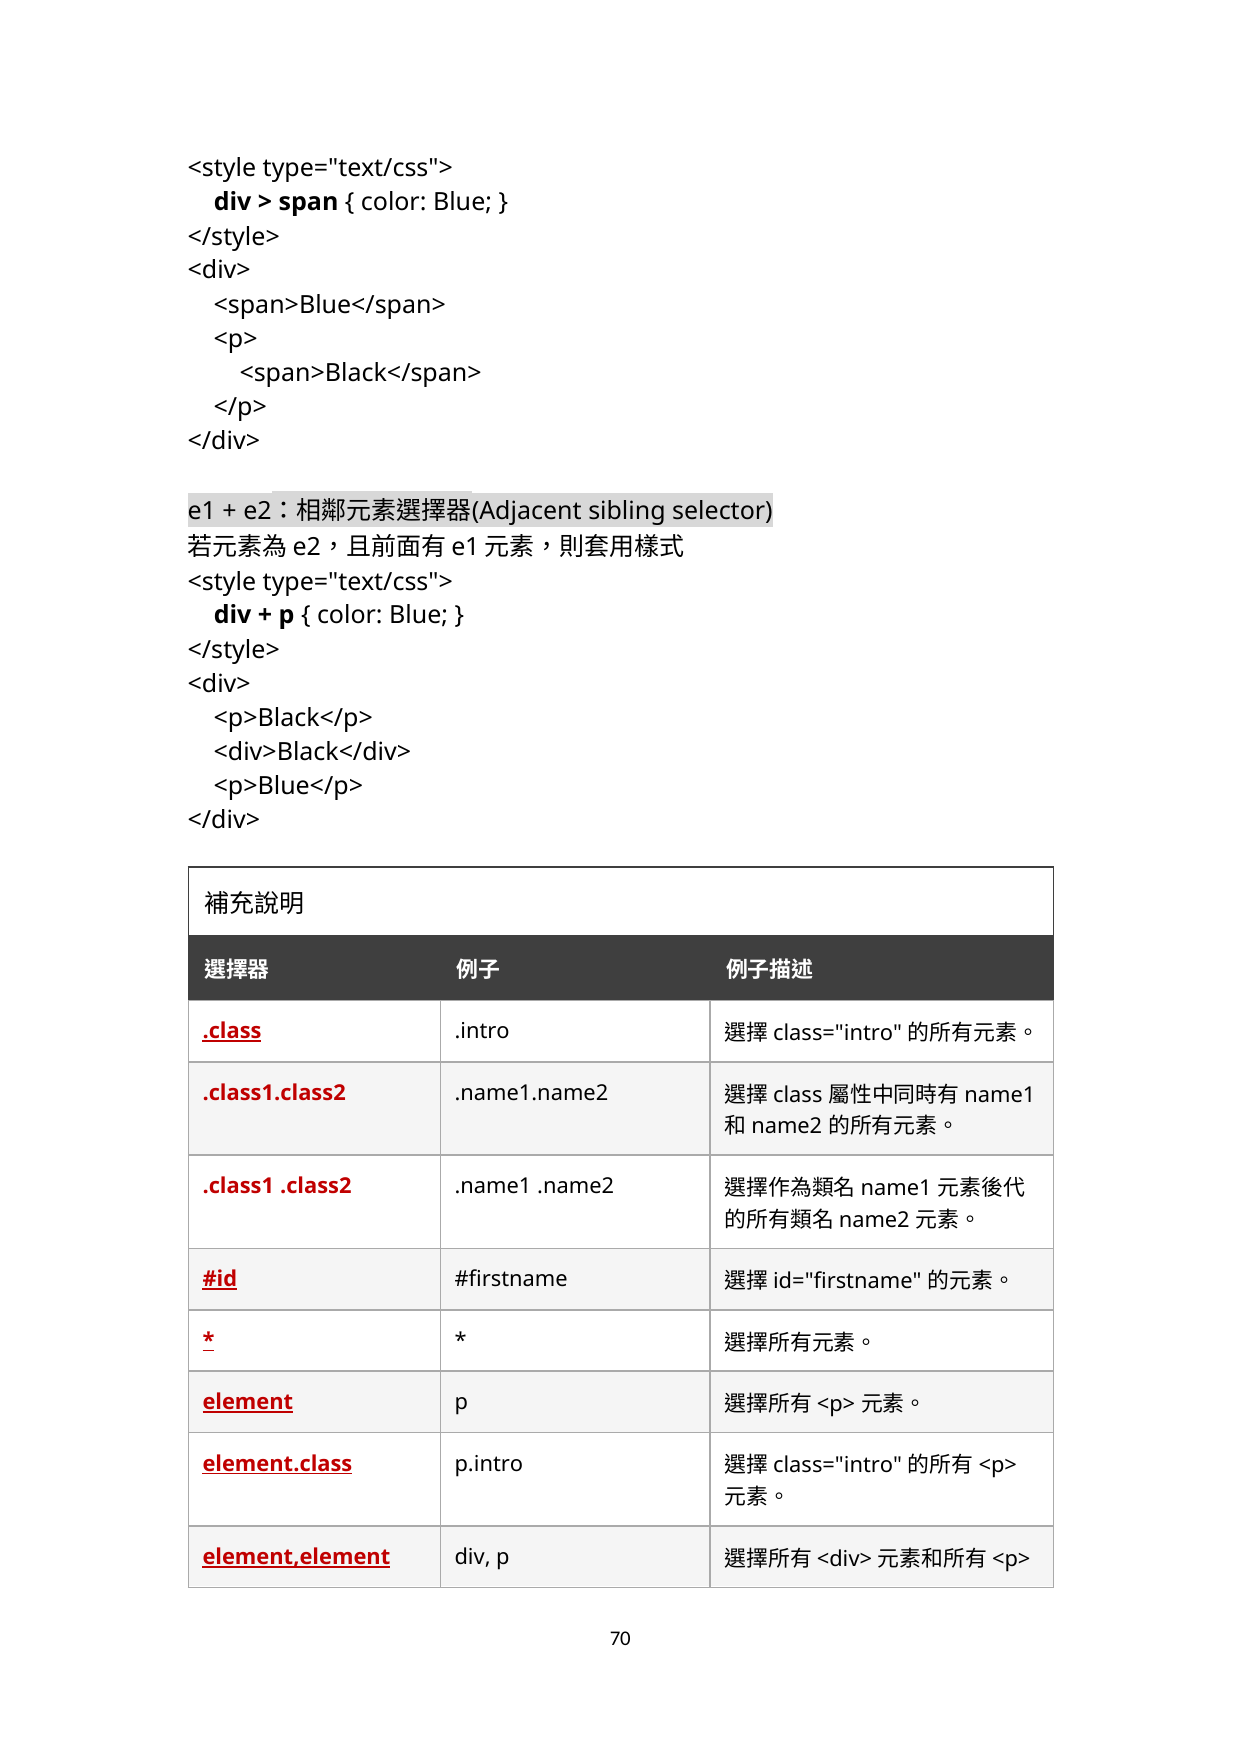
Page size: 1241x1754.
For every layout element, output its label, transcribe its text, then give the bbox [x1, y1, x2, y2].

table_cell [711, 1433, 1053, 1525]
text <style type="text/css"> [187, 150, 1053, 184]
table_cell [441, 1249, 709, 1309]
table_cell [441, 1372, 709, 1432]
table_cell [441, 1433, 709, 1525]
text </style> [187, 631, 1053, 665]
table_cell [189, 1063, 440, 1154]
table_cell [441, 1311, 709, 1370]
text e1 + e2：相鄰元素選擇器(Adjacent sibling selector) [472, 491, 1053, 527]
text <p>Black</p> [187, 699, 1053, 733]
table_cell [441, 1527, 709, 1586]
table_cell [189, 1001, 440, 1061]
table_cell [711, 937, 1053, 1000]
text <div> [187, 665, 1053, 699]
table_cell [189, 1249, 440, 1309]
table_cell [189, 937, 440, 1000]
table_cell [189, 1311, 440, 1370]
text <span>Black</span> [187, 354, 1053, 388]
text </div> [187, 802, 1053, 836]
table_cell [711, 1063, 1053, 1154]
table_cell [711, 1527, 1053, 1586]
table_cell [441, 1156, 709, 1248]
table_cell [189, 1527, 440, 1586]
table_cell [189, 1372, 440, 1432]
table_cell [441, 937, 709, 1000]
text <style type="text/css"> [187, 563, 1053, 597]
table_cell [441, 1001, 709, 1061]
text 若元素為e2，且前面有e1元素，則套用樣式 [187, 527, 1053, 563]
text div + p { color: Blue; } [187, 597, 1053, 631]
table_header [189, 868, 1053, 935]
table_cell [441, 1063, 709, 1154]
text div > span { color: Blue; } [187, 184, 1053, 218]
text <p> [187, 320, 1053, 354]
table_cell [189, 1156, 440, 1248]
text </div> [187, 422, 1053, 457]
text <span>Blue</span> [187, 286, 1053, 320]
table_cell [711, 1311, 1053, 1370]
text </style> [187, 218, 1053, 252]
text <div>Black</div> [187, 733, 1053, 767]
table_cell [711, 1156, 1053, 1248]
text <p>Blue</p> [187, 767, 1053, 802]
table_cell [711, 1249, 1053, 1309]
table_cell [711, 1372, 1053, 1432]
text </p> [187, 388, 1053, 422]
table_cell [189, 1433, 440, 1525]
text <div> [187, 252, 1053, 286]
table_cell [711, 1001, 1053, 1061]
